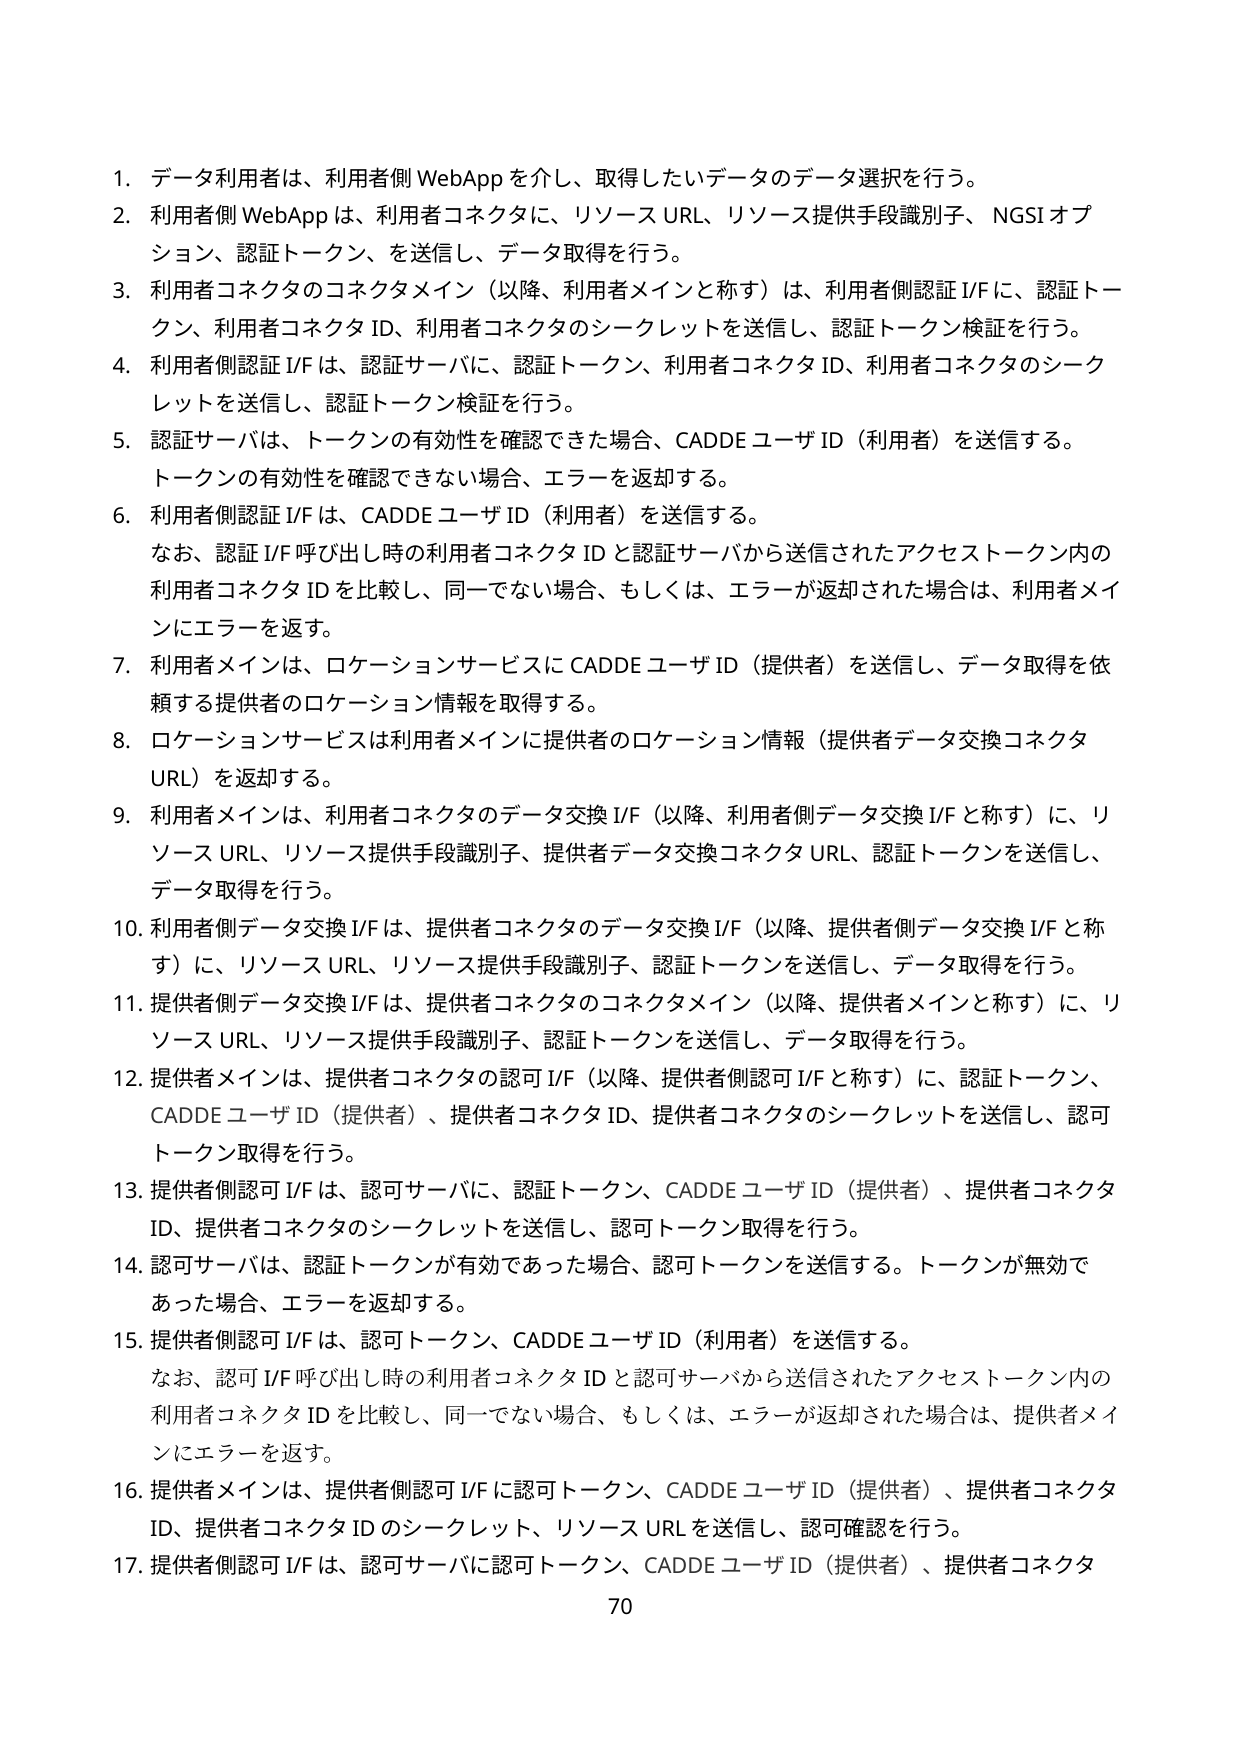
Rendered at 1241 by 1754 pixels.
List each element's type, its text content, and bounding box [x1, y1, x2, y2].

list ロケーションサービスは利用者メインに提供者のロケーション情報（提供者データ交換コネクタURL）を返却する。 [112, 721, 1128, 796]
list 提供者側認可I/Fは、認可サーバに、認証トークン、CADDEユーザID（提供者）、提供者コネクタID、提供者コネクタのシークレットを送信し、認可トークン取得を行う。 [112, 1171, 1128, 1246]
list 認可サーバは、認証トークンが有効であった場合、認可トークンを送信する。トークンが無効であった場合、エラーを返却する。 [112, 1246, 1128, 1321]
list 提供者メインは、提供者側認可I/Fに認可トークン、CADDEユーザID（提供者）、提供者コネクタID、提供者コネクタIDのシークレット、リソースURLを送信し、認可確認を行う。 [112, 1471, 1128, 1546]
list 利用者側認証I/Fは、CADDEユーザID（利用者）を送信する。 なお、認証I/F呼び出し時の利用者コネクタIDと認証サーバから送信されたアクセストークン内の利用者コネクタIDを比較し、同一でない場合、もしくは、エラーが返却された場合は、利用者メインにエラーを返す。 [112, 496, 1128, 646]
list 提供者メインは、提供者コネクタの認可I/F（以降、提供者側認可I/Fと称す）に、認証トークン、CADDEユーザID（提供者）、提供者コネクタID、提供者コネクタのシークレットを送信し、認可トークン取得を行う。 [112, 1058, 1128, 1171]
list 提供者側認可I/Fは、認可トークン、CADDEユーザID（利用者）を送信する。 なお、認可I/F呼び出し時の利用者コネクタIDと認可サーバから送信されたアクセストークン内の利用者コネクタIDを比較し、同一でない場合、もしくは、エラーが返却された場合は、提供者メインにエラーを返す。 [112, 1321, 1128, 1471]
list 利用者側認証I/Fは、認証サーバに、認証トークン、利用者コネクタID、利用者コネクタのシークレットを送信し、認証トークン検証を行う。 [112, 346, 1128, 421]
list 利用者側WebAppは、利用者コネクタに、リソースURL、リソース提供手段識別子、 NGSIオプション、認証トークン、を送信し、データ取得を行う。 [112, 196, 1128, 271]
list 利用者メインは、ロケーションサービスにCADDEユーザID（提供者）を送信し、データ取得を依頼する提供者のロケーション情報を取得する。 [112, 646, 1128, 721]
list 利用者メインは、利用者コネクタのデータ交換I/F（以降、利用者側データ交換I/Fと称す）に、リソースURL、リソース提供手段識別子、提供者データ交換コネクタURL、認証トークンを送信し、データ取得を行う。 [112, 796, 1128, 908]
list 利用者コネクタのコネクタメイン（以降、利用者メインと称す）は、利用者側認証I/Fに、認証トークン、利用者コネクタID、利用者コネクタのシークレットを送信し、認証トークン検証を行う。 [112, 271, 1128, 346]
list データ利用者は、利用者側WebAppを介し、取得したいデータのデータ選択を行う。 [112, 158, 1128, 196]
list 利用者側データ交換I/Fは、提供者コネクタのデータ交換I/F（以降、提供者側データ交換I/Fと称す）に、リソースURL、リソース提供手段識別子、認証トークンを送信し、データ取得を行う。 [112, 908, 1128, 983]
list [112, 1546, 1128, 1583]
list 認証サーバは、トークンの有効性を確認できた場合、CADDEユーザID（利用者）を送信する。トークンの有効性を確認できない場合、エラーを返却する。 [112, 421, 1128, 496]
list 提供者側データ交換I/Fは、提供者コネクタのコネクタメイン（以降、提供者メインと称す）に、リソースURL、リソース提供手段識別子、認証トークンを送信し、データ取得を行う。 [112, 983, 1128, 1058]
